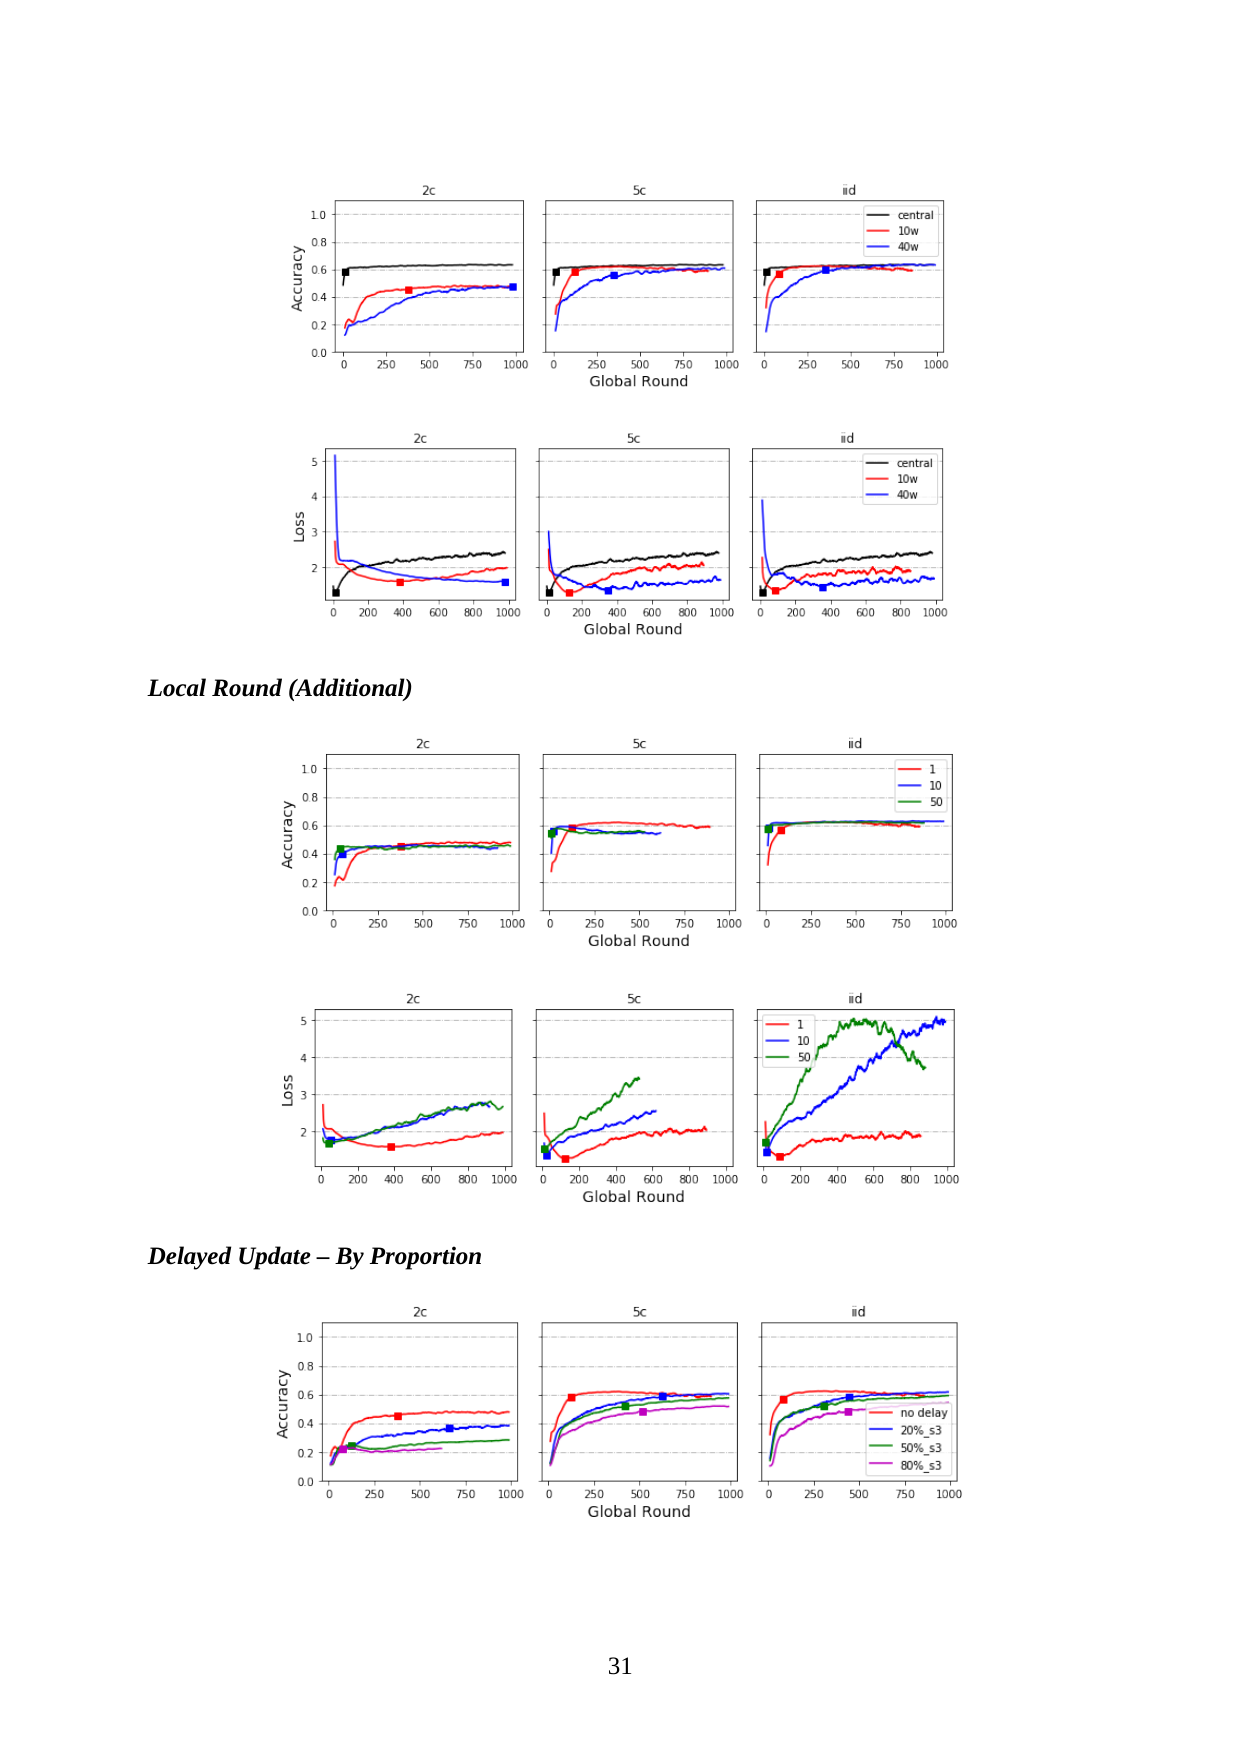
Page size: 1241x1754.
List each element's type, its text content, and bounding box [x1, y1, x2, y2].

picture [274, 730, 966, 956]
picture [269, 1298, 971, 1527]
picture [284, 177, 957, 396]
text Delayed Update – By Proportion [148, 1241, 1092, 1269]
text Local Round (Additional) [148, 673, 1092, 702]
picture [284, 425, 956, 644]
picture [272, 985, 968, 1212]
